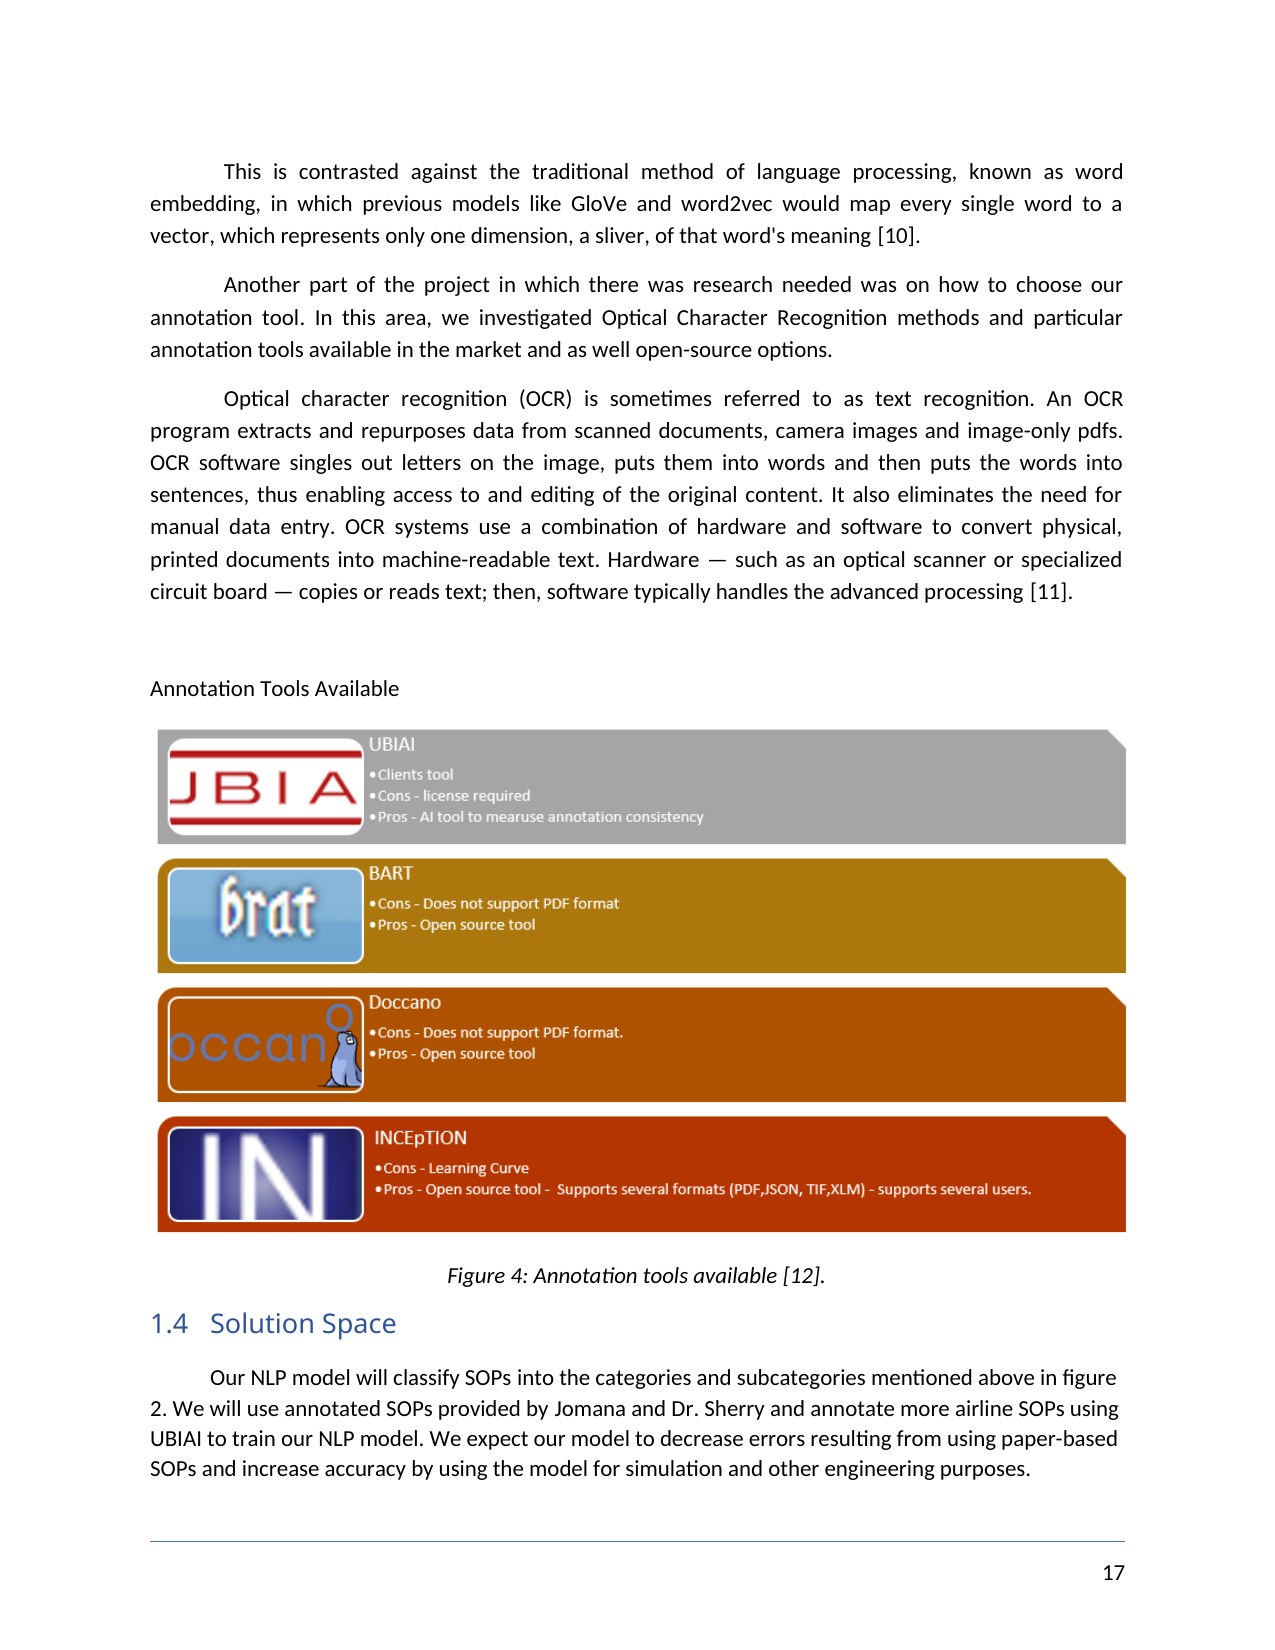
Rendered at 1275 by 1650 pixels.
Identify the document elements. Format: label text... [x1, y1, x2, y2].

text Another part of the project in which there was research needed was on how to choose our annotation tool. In this area, we investigated Optical Character Recognition methods and particular annotation tools available in the market and as well open-source options. [150, 271, 1125, 363]
text Optical character recognition (OCR) is sometimes referred to as text recognition. An OCR program extracts and repurposes data from scanned documents, camera images and image-only pdfs. OCR software singles out letters on the image, puts them into words and then puts the words into sentences, thus enabling access to and editing of the original content. It also eliminates the need for manual data entry. OCR systems use a combination of hardware and software to convert physical, printed documents into machine-readable text. Hardware — such as an optical scanner or specialized circuit board — copies or reads text; then, software typically handles the advanced processing. [150, 384, 1125, 605]
picture [150, 723, 1136, 1241]
text Annotation Tools Available [150, 674, 1125, 703]
text This is contrasted against the traditional method of language processing, known as word embedding, in which previous models like GloVe and word2vec would map every single word to a vector, which represents only one dimension, a sliver, of that word's meaning. [150, 157, 1125, 250]
text Our NLP model will classify SOPs into the categories and subcategories mentioned above in figure 2. We will use annotated SOPs provided by Jomana and Dr. Sherry and annotate more airline SOPs using UBIAI to train our NLP model. We expect our model to decrease errors resulting from using paper-based SOPs and increase accuracy by using the model for simulation and other engineering purposes. [150, 1363, 1125, 1482]
text Figure 4: Annotation tools available . [150, 1262, 1125, 1290]
subtitle Solution Space [150, 1304, 1125, 1341]
